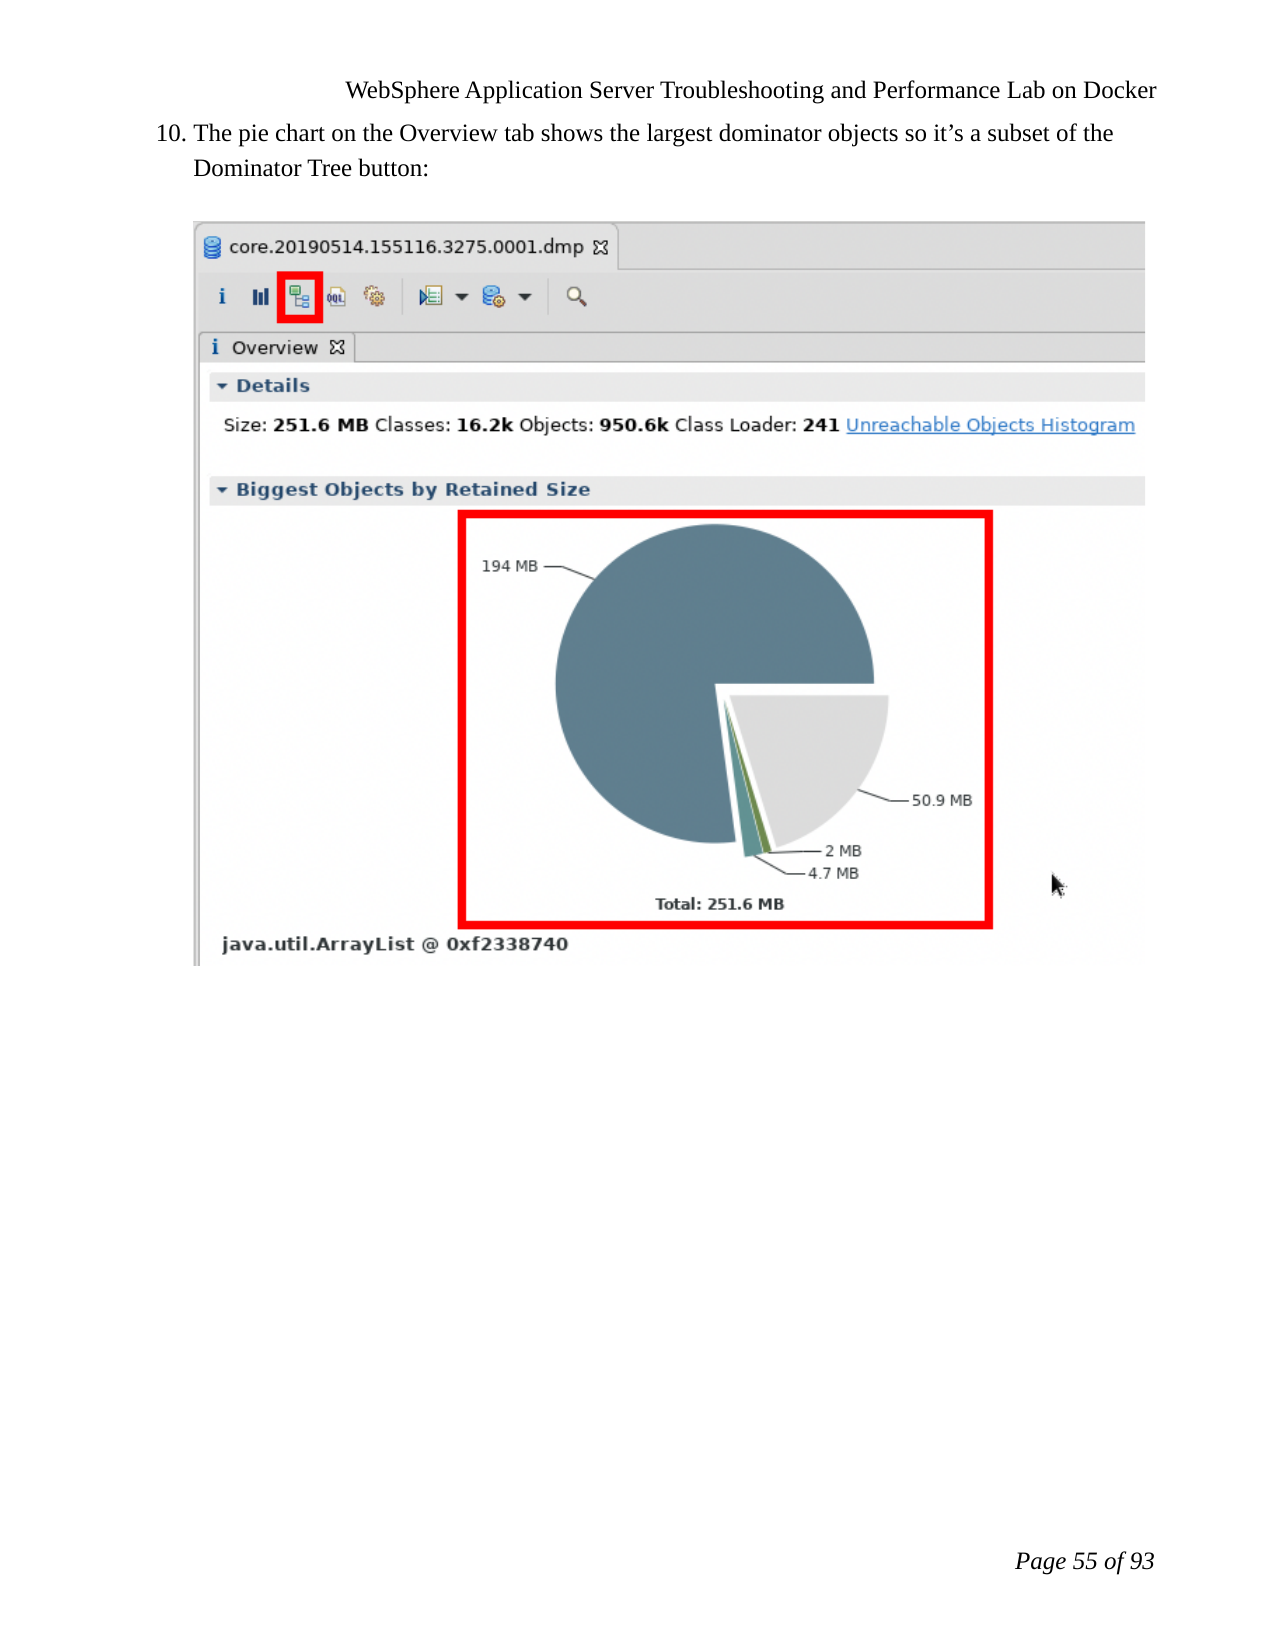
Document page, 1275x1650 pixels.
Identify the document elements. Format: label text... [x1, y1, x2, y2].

picture [193, 221, 1146, 966]
